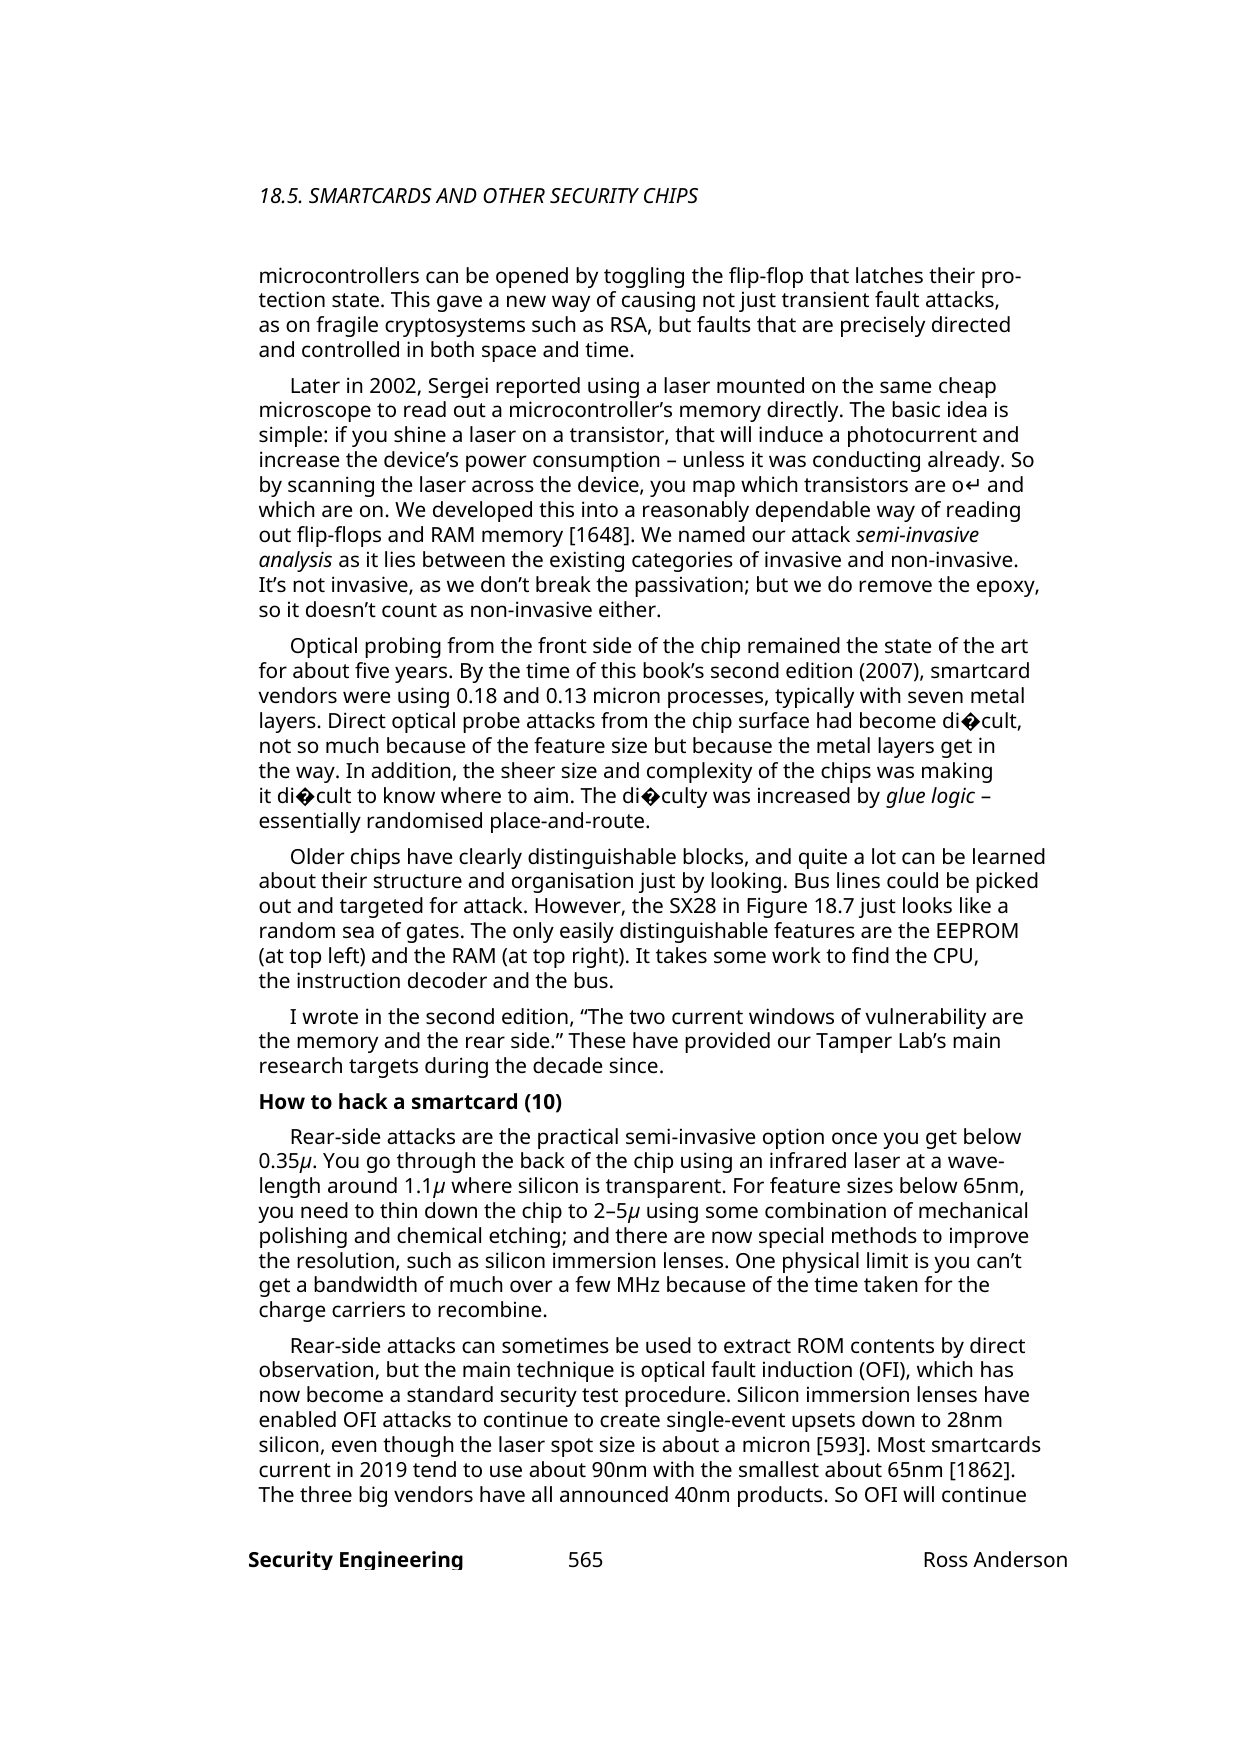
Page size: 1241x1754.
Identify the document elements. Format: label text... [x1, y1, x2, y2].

text for about ﬁve years. By the time of this book’s second edition (2007), smartcard vendors were using 0.18 and 0.13 micron processes, typically with seven metal layers. Direct optical probe attacks from the chip surface had become di�cult, not so much because of the feature size but because the metal layers get in the way. In addition, the sheer size and complexity of the chips was making it di�cult to know where to aim. The di�culty was increased by glue logic – essentially randomised place-and-route. [150, 658, 1090, 833]
text Optical probing from the front side of the chip remained the state of the art [150, 637, 1090, 658]
text Older chips have clearly distinguishable blocks, and quite a lot can be learned [150, 847, 1090, 868]
text Rear-side attacks are the practical semi-invasive option once you get below [150, 1128, 1090, 1149]
text Later in 2002, Sergei reported using a laser mounted on the same cheap [150, 377, 1090, 398]
text the memory and the rear side.” These have provided our Tamper Lab’s main research targets during the decade since. [150, 1029, 1090, 1078]
text Rear-side attacks can sometimes be used to extract ROM contents by direct [150, 1337, 1090, 1358]
text I wrote in the second edition, “The two current windows of vulnerability are [150, 1008, 1090, 1028]
text How to hack a smartcard (10) [150, 1093, 1090, 1114]
text about their structure and organisation just by looking. Bus lines could be picked out and targeted for attack. However, the SX28 in Figure 18.7 just looks like a random sea of gates. The only easily distinguishable features are the EEPROM (at top left) and the RAM (at top right). It takes some work to ﬁnd the CPU, the instruction decoder and the bus. [150, 868, 1090, 993]
table_header 565 [507, 1530, 821, 1570]
text microcontrollers can be opened by toggling the ﬂip-ﬂop that latches their pro- tection state. This gave a new way of causing not just transient fault attacks, as on fragile cryptosystems such as RSA, but faults that are precisely directed and controlled in both space and time. [150, 263, 1090, 362]
table_header Ross Anderson [821, 1530, 1134, 1570]
table_header Security Engineering [194, 1530, 507, 1570]
text 0.35µ. You go through the back of the chip using an infrared laser at a wave- length around 1.1µ where silicon is transparent. For feature sizes below 65nm, you need to thin down the chip to 2–5µ using some combination of mechanical polishing and chemical etching; and there are now special methods to improve the resolution, such as silicon immersion lenses. One physical limit is you can’t get a bandwidth of much over a few MHz because of the time taken for the charge carriers to recombine. [150, 1149, 1090, 1323]
text observation, but the main technique is optical fault induction (OFI), which has now become a standard security test procedure. Silicon immersion lenses have enabled OFI attacks to continue to create single-event upsets down to 28nm silicon, even though the laser spot size is about a micron [593]. Most smartcards current in 2019 tend to use about 90nm with the smallest about 65nm [1862]. The three big vendors have all announced 40nm products. So OFI will continue [150, 1358, 1090, 1508]
text 18.5. SMARTCARDS AND OTHER SECURITY CHIPS [150, 187, 1090, 208]
text microscope to read out a microcontroller’s memory directly. The basic idea is simple: if you shine a laser on a transistor, that will induce a photocurrent and increase the device’s power consumption – unless it was conducting already. So by scanning the laser across the device, you map which transistors are o↵ and which are on. We developed this into a reasonably dependable way of reading out ﬂip-ﬂops and RAM memory [1648]. We named our attack semi-invasive analysis as it lies between the existing categories of invasive and non-invasive. It’s not invasive, as we don’t break the passivation; but we do remove the epoxy, so it doesn’t count as non-invasive either. [150, 398, 1090, 623]
